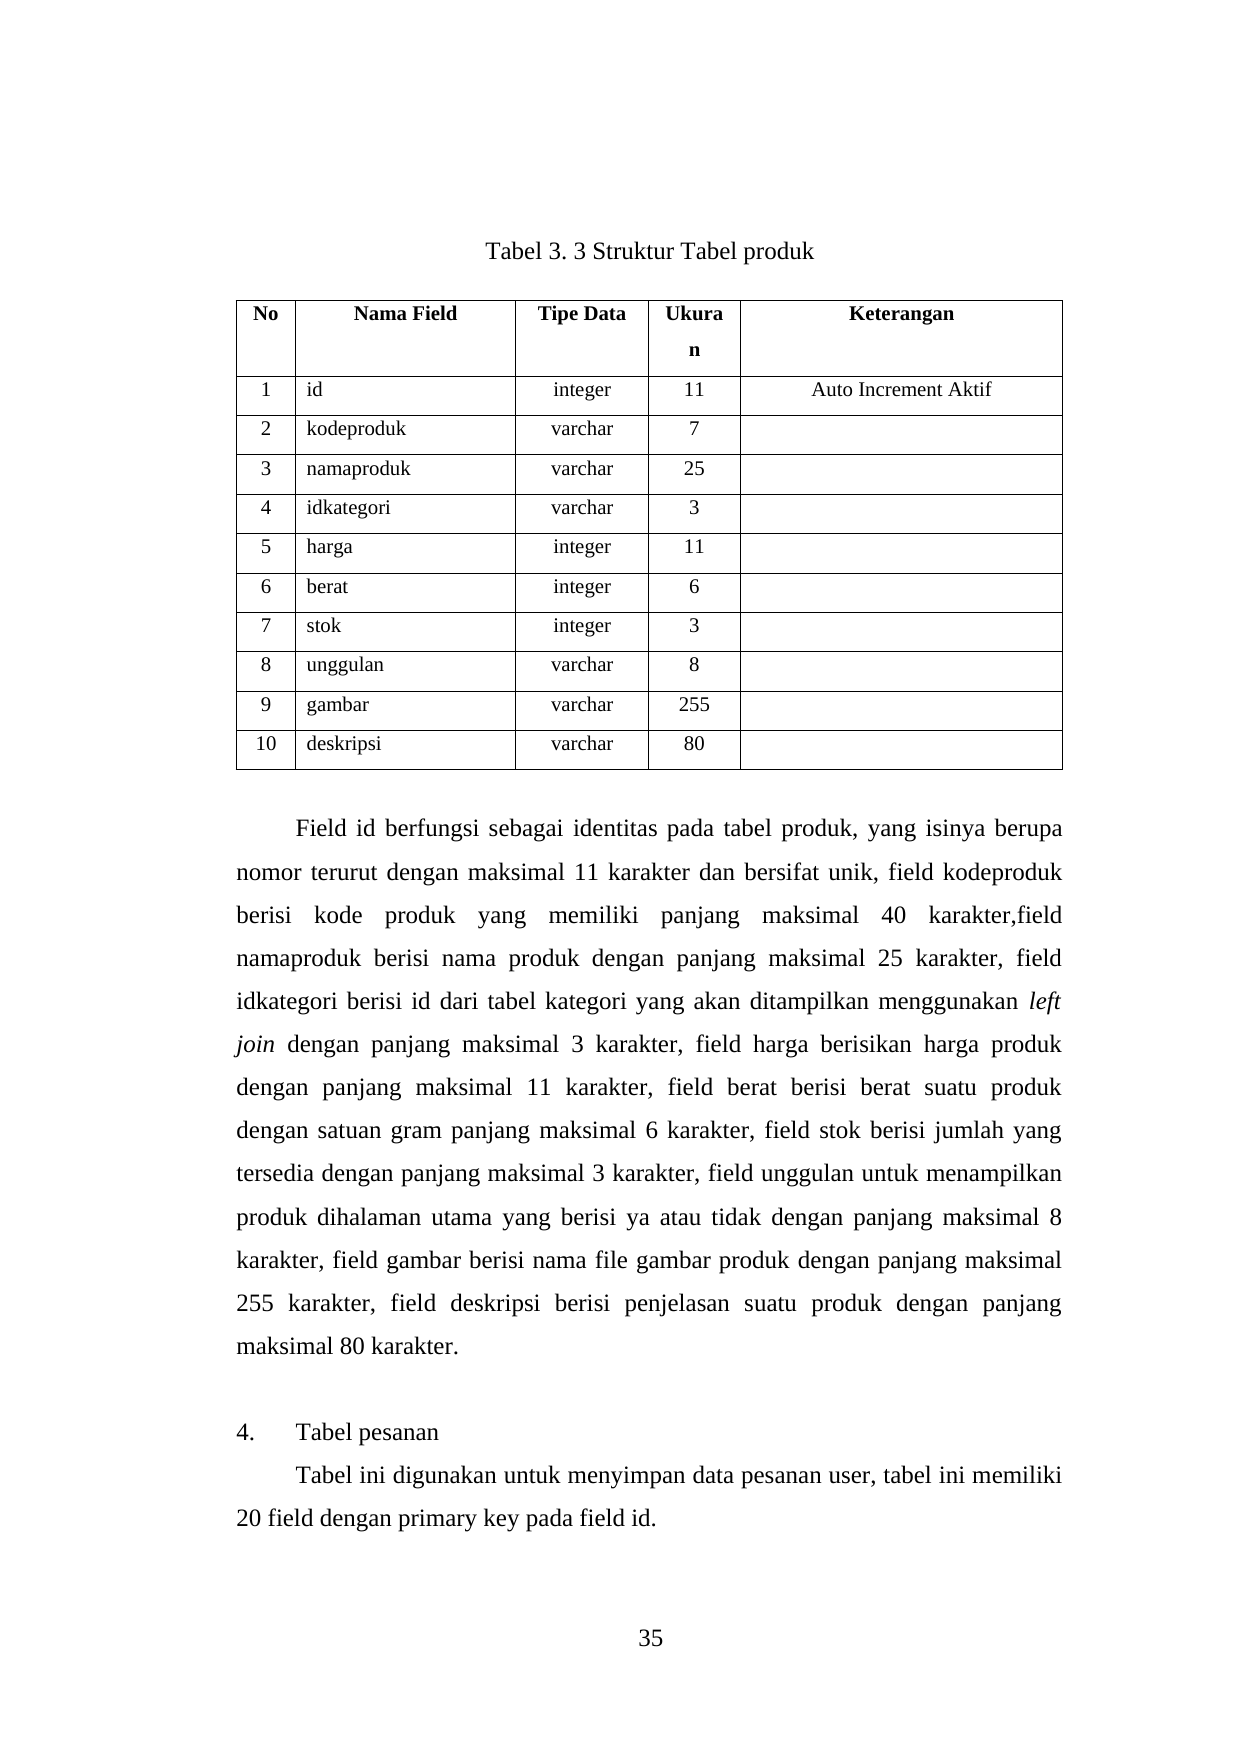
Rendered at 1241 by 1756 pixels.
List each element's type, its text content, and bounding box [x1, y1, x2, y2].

table_cell Auto Increment Aktif [741, 377, 1062, 415]
table_cell varchar [516, 495, 648, 533]
table_cell harga [296, 534, 515, 572]
table_cell 25 [649, 455, 740, 494]
table_cell [741, 495, 1062, 533]
table_cell varchar [516, 692, 648, 730]
table_cell 2 [237, 416, 295, 454]
table_header Tipe Data [516, 301, 648, 376]
table_cell 1 [237, 377, 295, 415]
table_cell varchar [516, 416, 648, 454]
table_cell [741, 652, 1062, 691]
table_cell gambar [296, 692, 515, 730]
table_cell [741, 574, 1062, 612]
list Tabel pesanan [236, 1417, 1063, 1446]
table_cell integer [516, 613, 648, 651]
table_cell 3 [649, 613, 740, 651]
table_cell 8 [649, 652, 740, 691]
table_cell idkategori [296, 495, 515, 533]
table_header Nama Field [296, 301, 515, 376]
table_cell [741, 534, 1062, 572]
table_cell 3 [237, 455, 295, 494]
table_cell namaproduk [296, 455, 515, 494]
table_cell 7 [649, 416, 740, 454]
table_cell 10 [237, 731, 295, 769]
table_cell id [296, 377, 515, 415]
table_cell 8 [237, 652, 295, 691]
table_cell integer [516, 574, 648, 612]
table_cell varchar [516, 652, 648, 691]
table_cell 6 [649, 574, 740, 612]
table_cell [741, 613, 1062, 651]
table_cell kodeproduk [296, 416, 515, 454]
table_cell 4 [237, 495, 295, 533]
text Field id berfungsi sebagai identitas pada tabel produk, yang isinya berupa nomor terurut dengan maksimal 11 karakter dan bersifat unik, field kodeproduk berisi kode produk yang memiliki panjang maksimal 40 karakter,field namaproduk berisi nama produk dengan panjang maksimal 25 karakter, field idkategori berisi id dari tabel kategori yang akan ditampilkan menggunakan left join dengan panjang maksimal 3 karakter, field harga berisikan harga produk dengan panjang maksimal 11 karakter, field berat berisi berat suatu produk dengan satuan gram panjang maksimal 6 karakter, field stok berisi jumlah yang tersedia dengan panjang maksimal 3 karakter, field unggulan untuk menampilkan produk dihalaman utama yang berisi ya atau tidak dengan panjang maksimal 8 karakter, field gambar berisi nama file gambar produk dengan panjang maksimal 255 karakter, field deskripsi berisi penjelasan suatu produk dengan panjang maksimal 80 karakter. [236, 813, 1063, 1360]
table_header Keterangan [741, 301, 1062, 376]
table_cell 11 [649, 377, 740, 415]
table_cell [741, 692, 1062, 730]
table_cell unggulan [296, 652, 515, 691]
table_cell deskripsi [296, 731, 515, 769]
table_cell 6 [237, 574, 295, 612]
text Tabel 3. 3 Struktur Tabel produk [236, 236, 1063, 265]
table_cell varchar [516, 731, 648, 769]
table_cell 9 [237, 692, 295, 730]
table_header No [237, 301, 295, 376]
table_cell stok [296, 613, 515, 651]
table_cell 3 [649, 495, 740, 533]
table_cell 255 [649, 692, 740, 730]
table_cell 5 [237, 534, 295, 572]
table_cell 11 [649, 534, 740, 572]
table_cell 80 [649, 731, 740, 769]
table_cell [741, 731, 1062, 769]
table_cell 7 [237, 613, 295, 651]
table_cell [741, 455, 1062, 494]
table_cell [741, 416, 1062, 454]
table_cell varchar [516, 455, 648, 494]
text Tabel ini digunakan untuk menyimpan data pesanan user, tabel ini memiliki 20 field dengan primary key pada field id. [236, 1460, 1063, 1532]
table_cell berat [296, 574, 515, 612]
table_cell integer [516, 534, 648, 572]
table_header Ukuran [649, 301, 740, 376]
table_cell integer [516, 377, 648, 415]
